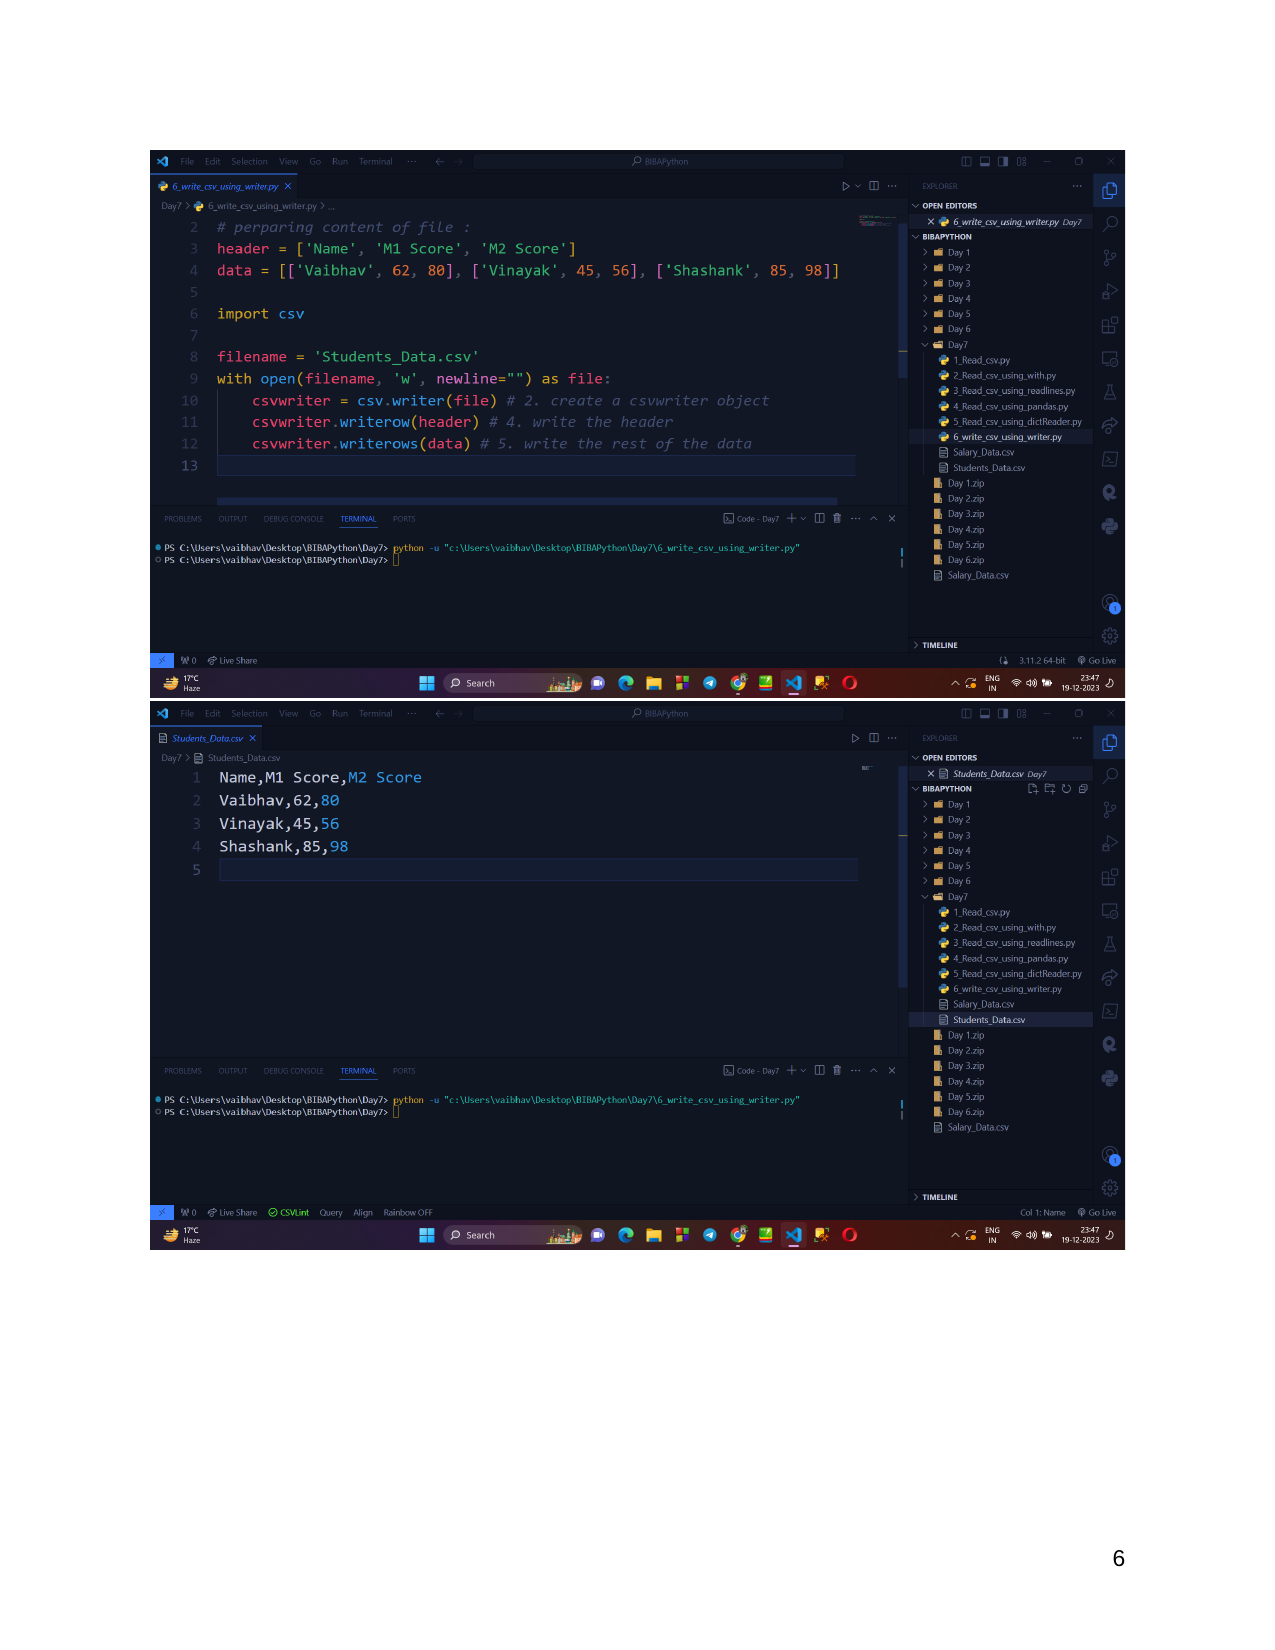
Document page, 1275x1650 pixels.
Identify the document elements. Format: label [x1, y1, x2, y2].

picture [150, 150, 1125, 698]
picture [150, 701, 1125, 1250]
